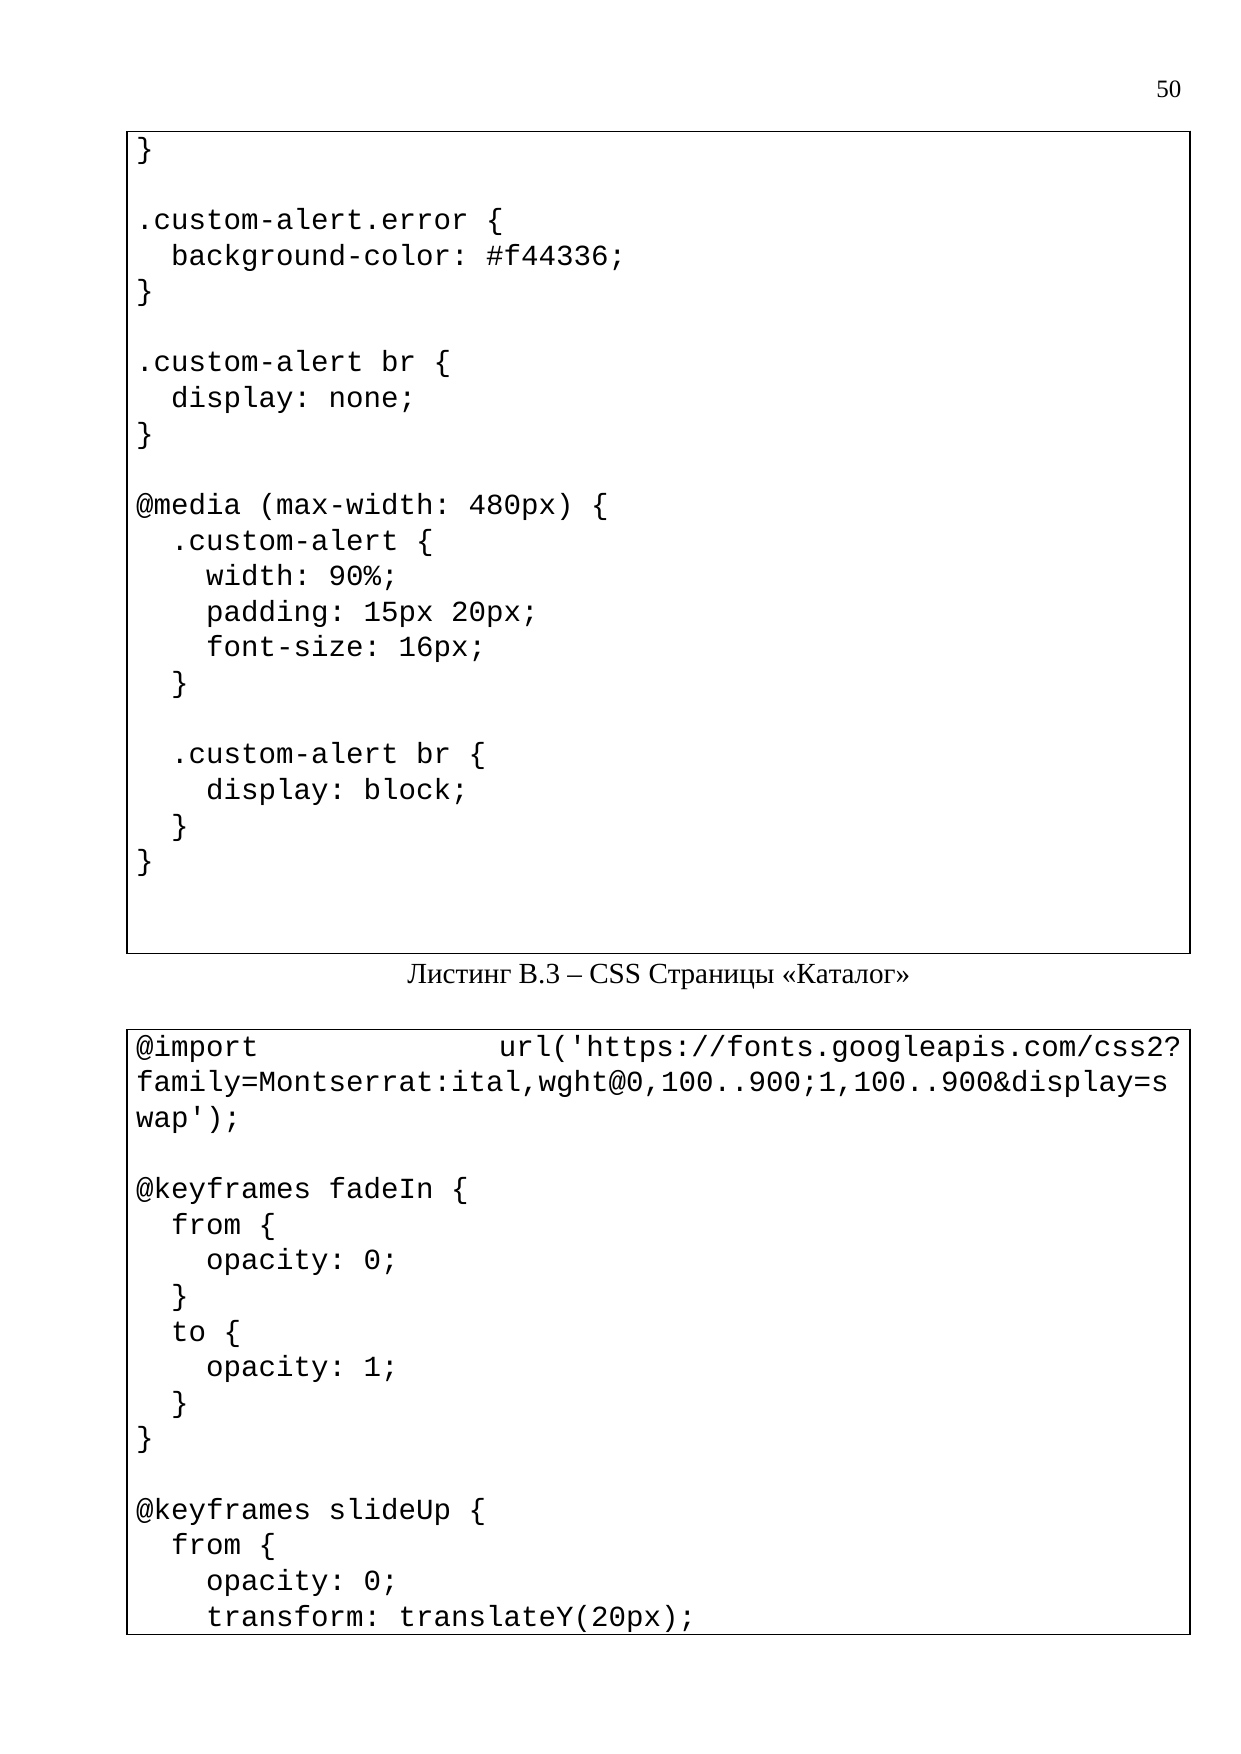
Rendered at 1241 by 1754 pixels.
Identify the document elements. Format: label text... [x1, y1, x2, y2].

text from { [128, 1207, 1189, 1242]
text opacity: 0; [128, 1242, 1189, 1278]
text } [128, 416, 1189, 452]
text background-color: #f44336; [128, 237, 1189, 273]
text to { [128, 1313, 1189, 1349]
text from { [128, 1527, 1189, 1563]
text opacity: 0; [128, 1563, 1189, 1598]
text @keyframes slideUp { [128, 1492, 1189, 1527]
text opacity: 1; [128, 1349, 1189, 1385]
text } [128, 843, 1189, 879]
text } [128, 1420, 1189, 1457]
text @keyframes fadeIn { [128, 1171, 1189, 1207]
text .custom-alert br { [128, 344, 1189, 380]
text display: block; [128, 772, 1189, 807]
text } [128, 132, 1189, 167]
text @import url('https://fonts.googleapis.com/css2?family=Montserrat:ital,wght@0,100..900;1,100..900&display=swap'); [128, 1030, 1189, 1136]
text .custom-alert.error { [128, 202, 1189, 237]
text padding: 15px 20px; [128, 594, 1189, 629]
text font-size: 16px; [128, 629, 1189, 665]
text display: none; [128, 380, 1189, 416]
text @media (max-width: 480px) { [128, 487, 1189, 522]
text Листинг В.3 – CSS Страницы «Каталог» [136, 956, 1181, 990]
text .custom-alert { [128, 522, 1189, 558]
text } [128, 665, 1189, 701]
text } [128, 273, 1189, 309]
text } [128, 1278, 1189, 1313]
text .custom-alert br { [128, 736, 1189, 772]
text } [128, 807, 1189, 843]
text width: 90%; [128, 558, 1189, 594]
text transform: translateY(20px); [128, 1598, 1189, 1634]
text } [128, 1385, 1189, 1420]
